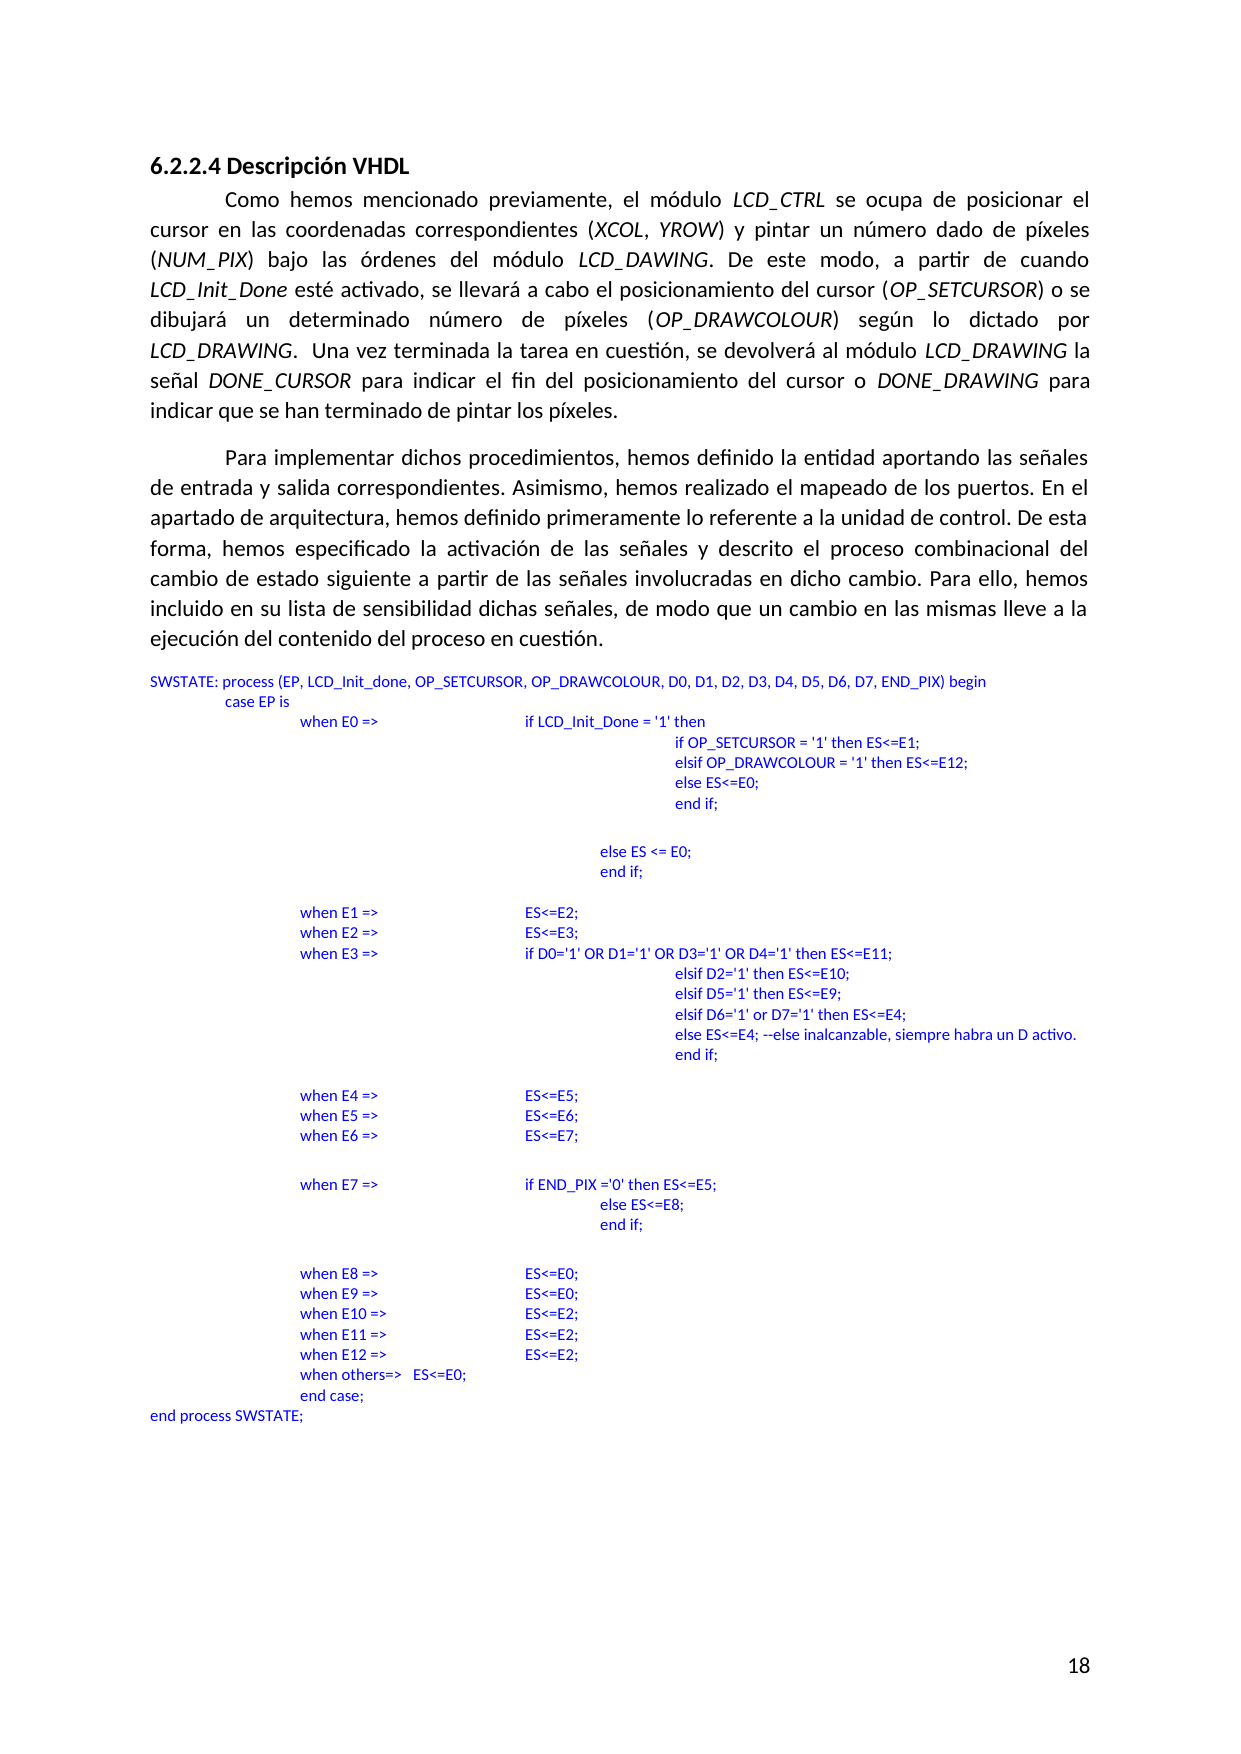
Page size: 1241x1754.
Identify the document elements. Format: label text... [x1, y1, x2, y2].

text when E2 => ES<=E3; [150, 923, 1090, 943]
text when E6 => ES<=E7; [150, 1126, 1090, 1146]
text when E10 => ES<=E2; [150, 1304, 1090, 1324]
text else ES<=E8; [150, 1194, 1090, 1215]
text elsif D5='1' then ES<=E9; [150, 983, 1090, 1004]
text Como hemos mencionado previamente, el módulo LCD_CTRL se ocupa de posicionar el cursor en las coordenadas correspondientes (XCOL, YROW) y pintar un número dado de píxeles (NUM_PIX) bajo las órdenes del módulo LCD_DAWING. De este modo, a partir de cuando LCD_Init_Done esté activado, se llevará a cabo el posicionamiento del cursor (OP_SETCURSOR) o se dibujará un determinado número de píxeles (OP_DRAWCOLOUR) según lo dictado por LCD_DRAWING. Una vez terminada la tarea en cuestión, se devolverá al módulo LCD_DRAWING la señal DONE_CURSOR para indicar el fin del posicionamiento del cursor o DONE_DRAWING para indicar que se han terminado de pintar los píxeles. [150, 185, 1090, 424]
text else ES <= E0; [150, 841, 1090, 862]
text when E8 => ES<=E0; [150, 1263, 1090, 1283]
text when E9 => ES<=E0; [150, 1283, 1090, 1304]
text elsif D6='1' or D7='1' then ES<=E4; [150, 1004, 1090, 1024]
text end case; [150, 1385, 1090, 1405]
subtitle 6.2.2.4 Descripción VHDL [150, 150, 1090, 181]
text end if; [150, 1044, 1090, 1065]
text Para implementar dichos procedimientos, hemos definido la entidad aportando las señales de entrada y salida correspondientes. Asimismo, hemos realizado el mapeado de los puertos. En el apartado de arquitectura, hemos definido primeramente lo referente a la unidad de control. De esta forma, hemos especificado la activación de las señales y descrito el proceso combinacional del cambio de estado siguiente a partir de las señales involucradas en dicho cambio. Para ello, hemos incluido en su lista de sensibilidad dichas señales, de modo que un cambio en las mismas lleve a la ejecución del contenido del proceso en cuestión. [150, 443, 1090, 652]
text end if; [150, 862, 1090, 882]
text end if; [150, 793, 1090, 813]
text case EP is [150, 691, 1090, 712]
text if OP_SETCURSOR = '1' then ES<=E1; [150, 732, 1090, 752]
text else ES<=E4; --else inalcanzable, siempre habra un D activo. [150, 1024, 1090, 1044]
text when E5 => ES<=E6; [150, 1105, 1090, 1126]
text elsif D2='1' then ES<=E10; [150, 963, 1090, 983]
text end if; [150, 1215, 1090, 1235]
text when E0 => if LCD_Init_Done = '1' then [150, 712, 1090, 732]
text when others=> ES<=E0; [150, 1364, 1090, 1385]
text SWSTATE: process (EP, LCD_Init_done, OP_SETCURSOR, OP_DRAWCOLOUR, D0, D1, D2, D3, D4, D5, D6, D7, END_PIX) begin [150, 671, 1090, 691]
text else ES<=E0; [150, 773, 1090, 793]
text when E7 => if END_PIX ='0' then ES<=E5; [150, 1174, 1090, 1194]
text when E12 => ES<=E2; [150, 1344, 1090, 1364]
text when E4 => ES<=E5; [150, 1085, 1090, 1105]
text when E3 => if D0='1' OR D1='1' OR D3='1' OR D4='1' then ES<=E11; [150, 943, 1090, 963]
text elsif OP_DRAWCOLOUR = '1' then ES<=E12; [150, 752, 1090, 773]
text end process SWSTATE; [150, 1405, 1090, 1426]
text when E11 => ES<=E2; [150, 1324, 1090, 1344]
text when E1 => ES<=E2; [150, 902, 1090, 923]
